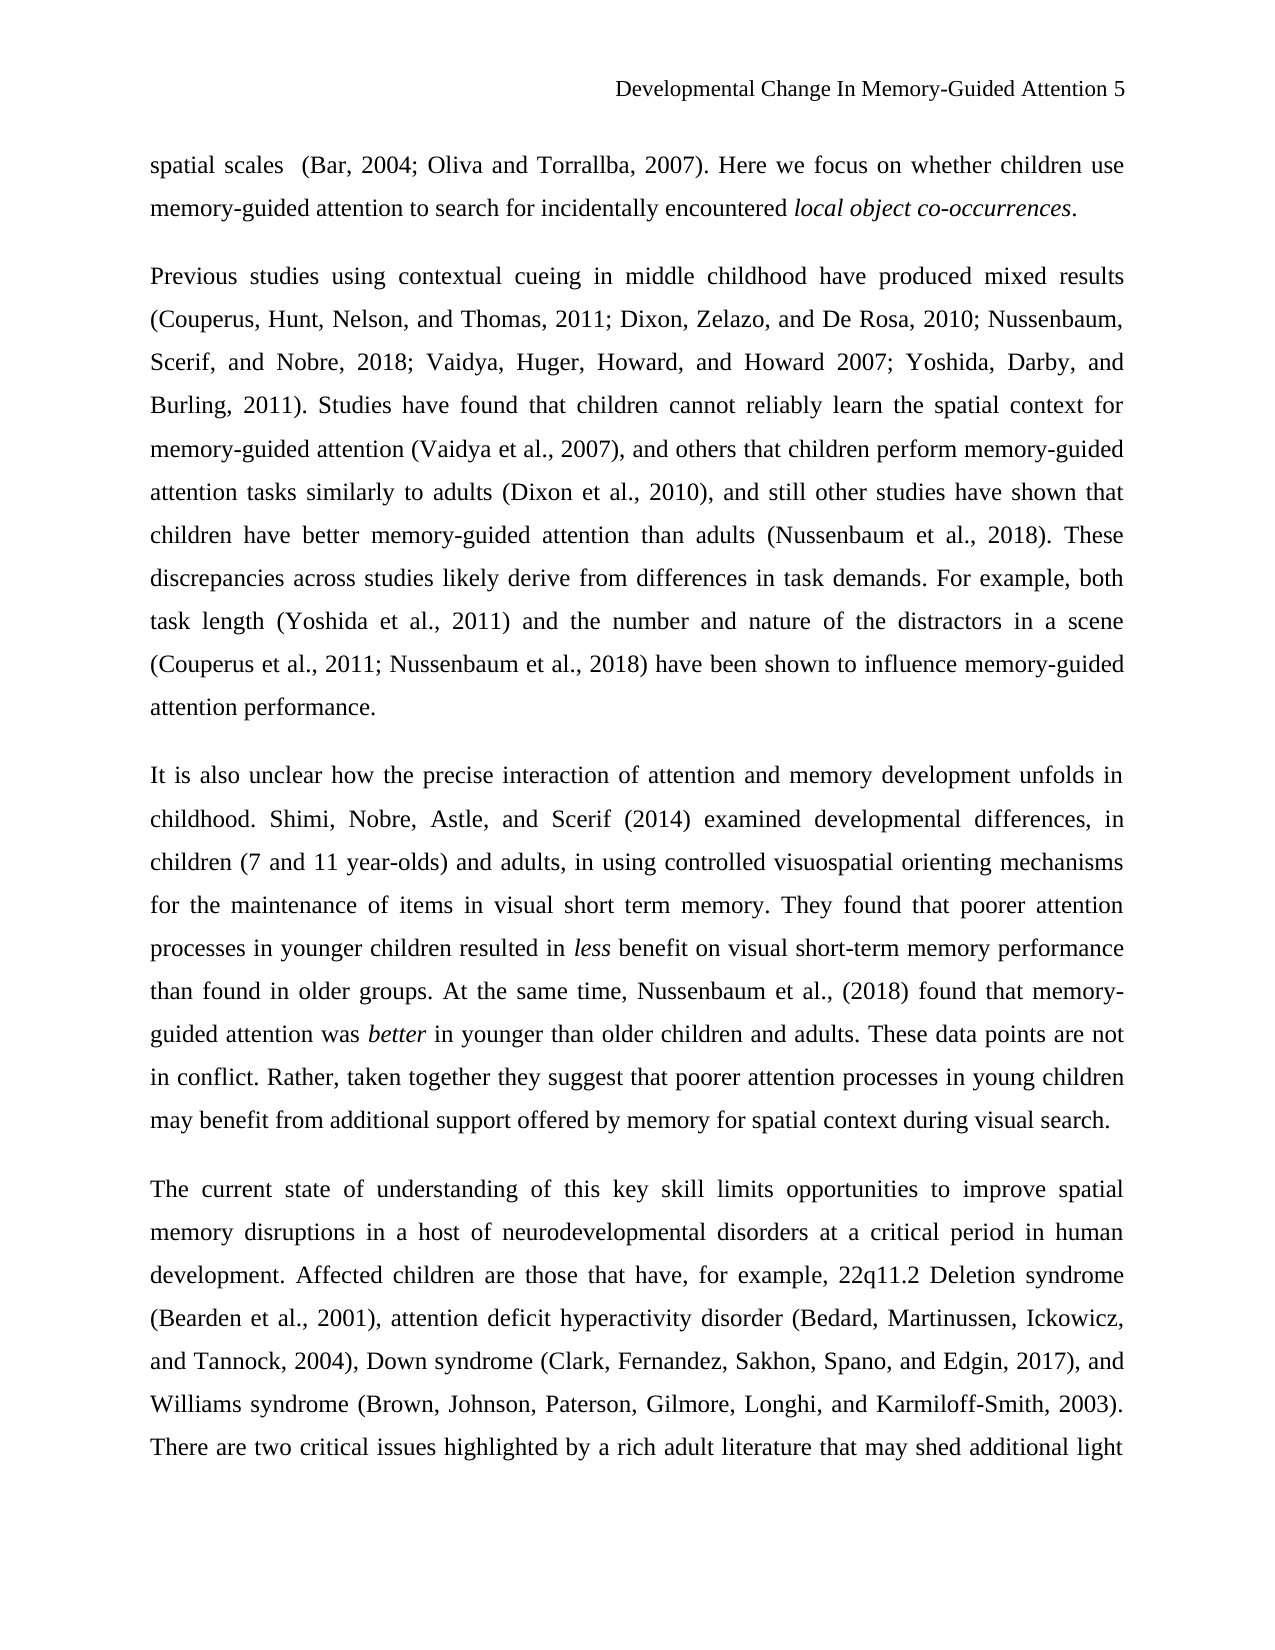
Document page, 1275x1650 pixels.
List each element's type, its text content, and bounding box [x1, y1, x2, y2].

text It is also unclear how the precise interaction of attention and memory development unfolds in childhood. Shimi, Nobre, Astle, and Scerif (2014) examined developmental differences, in children (7 and 11 year-olds) and adults, in using controlled visuospatial orienting mechanisms for the maintenance of items in visual short term memory. They found that poorer attention processes in younger children resulted in less benefit on visual short-term memory performance than found in older groups. At the same time, Nussenbaum et al., (2018) found that memory-guided attention was better in younger than older children and adults. These data points are not in conflict. Rather, taken together they suggest that poorer attention processes in young children may benefit from additional support offered by memory for spatial context during visual search. [150, 761, 1125, 1134]
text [150, 1174, 1125, 1461]
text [150, 150, 1125, 222]
text Previous studies using contextual cueing in middle childhood have produced mixed results (Couperus, Hunt, Nelson, and Thomas, 2011; Dixon, Zelazo, and De Rosa, 2010; Nussenbaum, Scerif, and Nobre, 2018; Vaidya, Huger, Howard, and Howard 2007; Yoshida, Darby, and Burling, 2011). Studies have found that children cannot reliably learn the spatial context for memory-guided attention (Vaidya et al., 2007), and others that children perform memory-guided attention tasks similarly to adults (Dixon et al., 2010), and still other studies have shown that children have better memory-guided attention than adults (Nussenbaum et al., 2018). These discrepancies across studies likely derive from differences in task demands. For example, both task length (Yoshida et al., 2011) and the number and nature of the distractors in a scene (Couperus et al., 2011; Nussenbaum et al., 2018) have been shown to influence memory-guided attention performance. [150, 261, 1125, 721]
